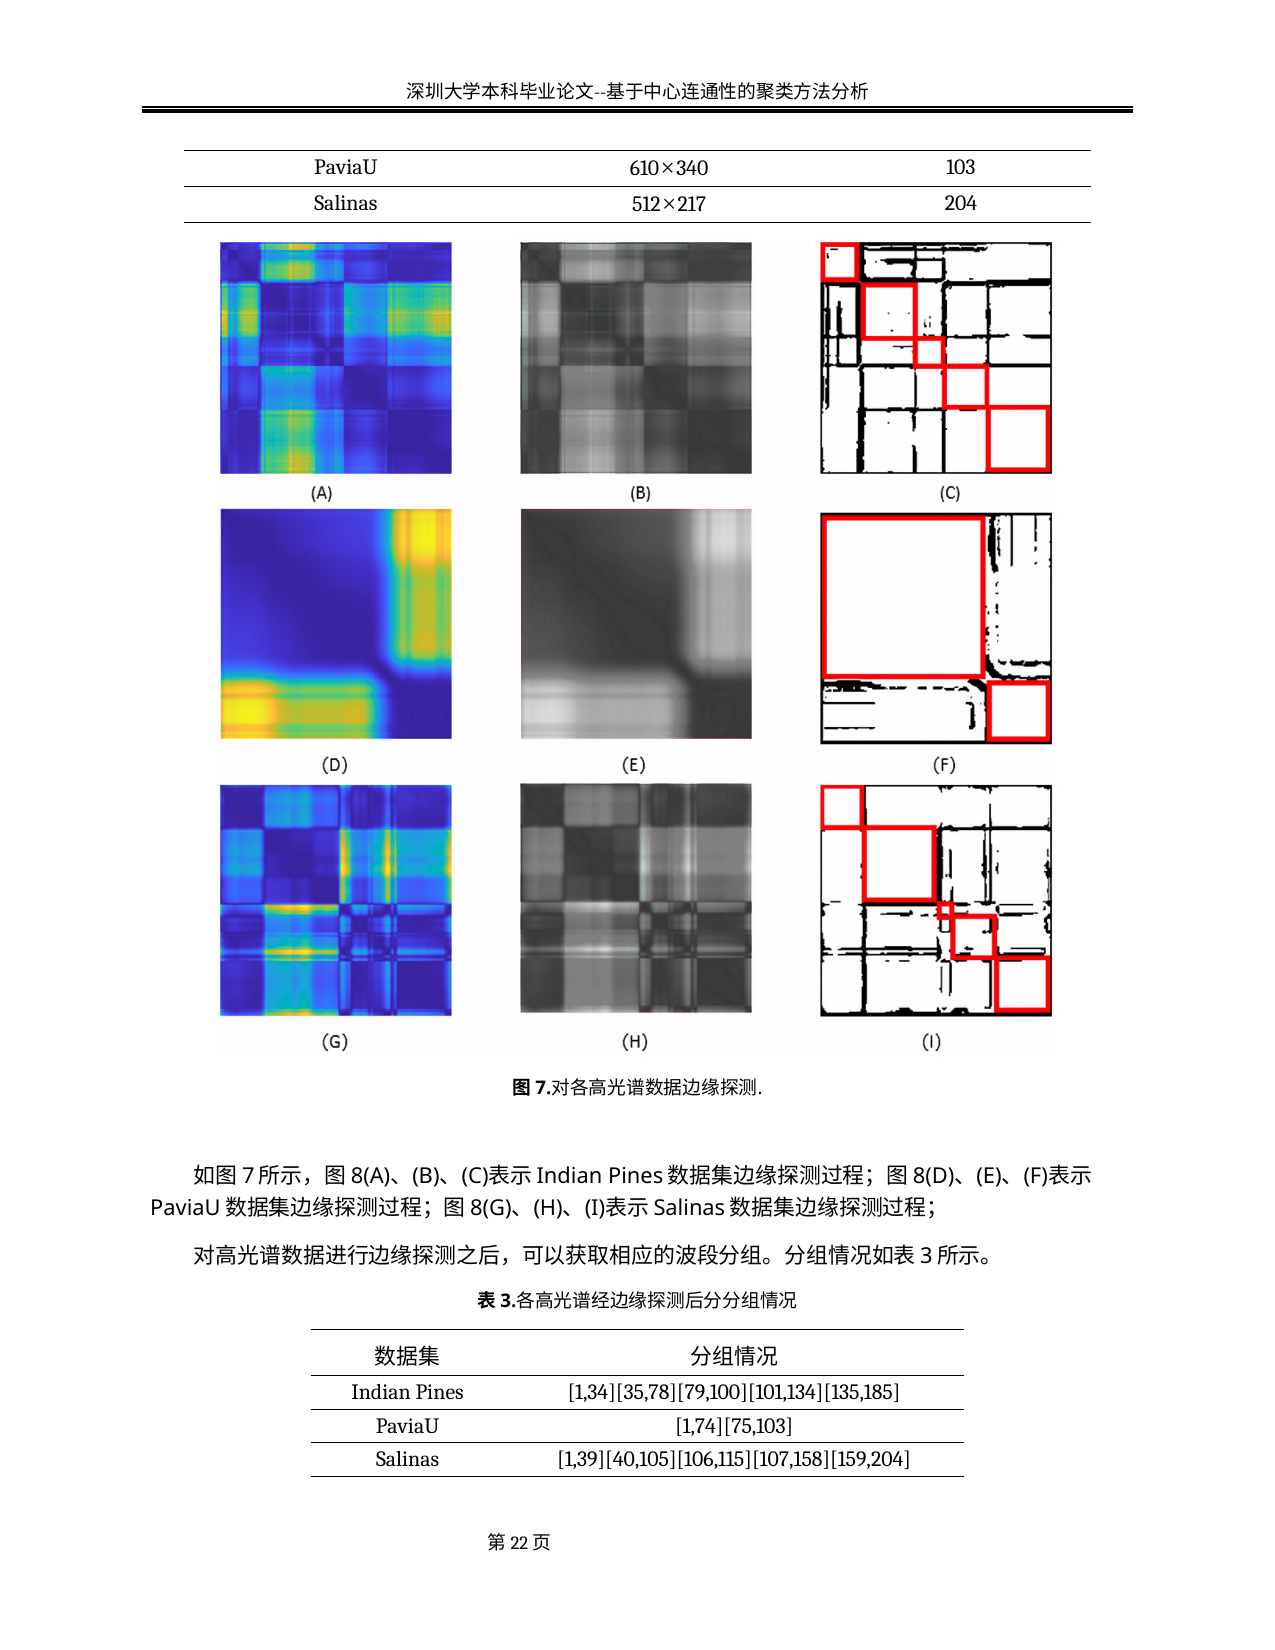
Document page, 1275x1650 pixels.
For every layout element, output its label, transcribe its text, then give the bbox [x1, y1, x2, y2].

table_cell 610340 [507, 151, 830, 186]
text 对高光谱数据进行边缘探测之后，可以获取相应的波段分组。分组情况如表3所示。 [150, 1238, 1125, 1269]
table_cell [1,39][40,105][106,115][107,158][159,204] [504, 1443, 964, 1476]
table_cell PaviaU [311, 1410, 504, 1442]
table_cell 512217 [507, 187, 830, 222]
table_cell Salinas [311, 1443, 504, 1476]
table_cell PaviaU [184, 151, 507, 186]
table_cell 204 [830, 187, 1091, 222]
text 如图7所示，图8(A)、(B)、(C)表示Indian Pines数据集边缘探测过程；图8(D)、(E)、(F)表示PaviaU数据集边缘探测过程；图8(G)、(H)、(I)表示Salinas数据集边缘探测过程； [150, 1158, 1125, 1221]
table_cell 103 [830, 151, 1091, 186]
text 图7.对各高光谱数据边缘探测. [150, 1073, 1125, 1100]
table_header 数据集 [311, 1330, 504, 1375]
table_header 分组情况 [504, 1330, 964, 1375]
table_cell Salinas [184, 187, 507, 222]
table_cell Indian Pines [311, 1376, 504, 1408]
text 表3.各高光谱经边缘探测后分分组情况 [150, 1286, 1125, 1313]
table_cell [1,74][75,103] [504, 1410, 964, 1442]
table_cell [1,34][35,78][79,100][101,134][135,185] [504, 1376, 964, 1408]
picture [217, 239, 1058, 1057]
